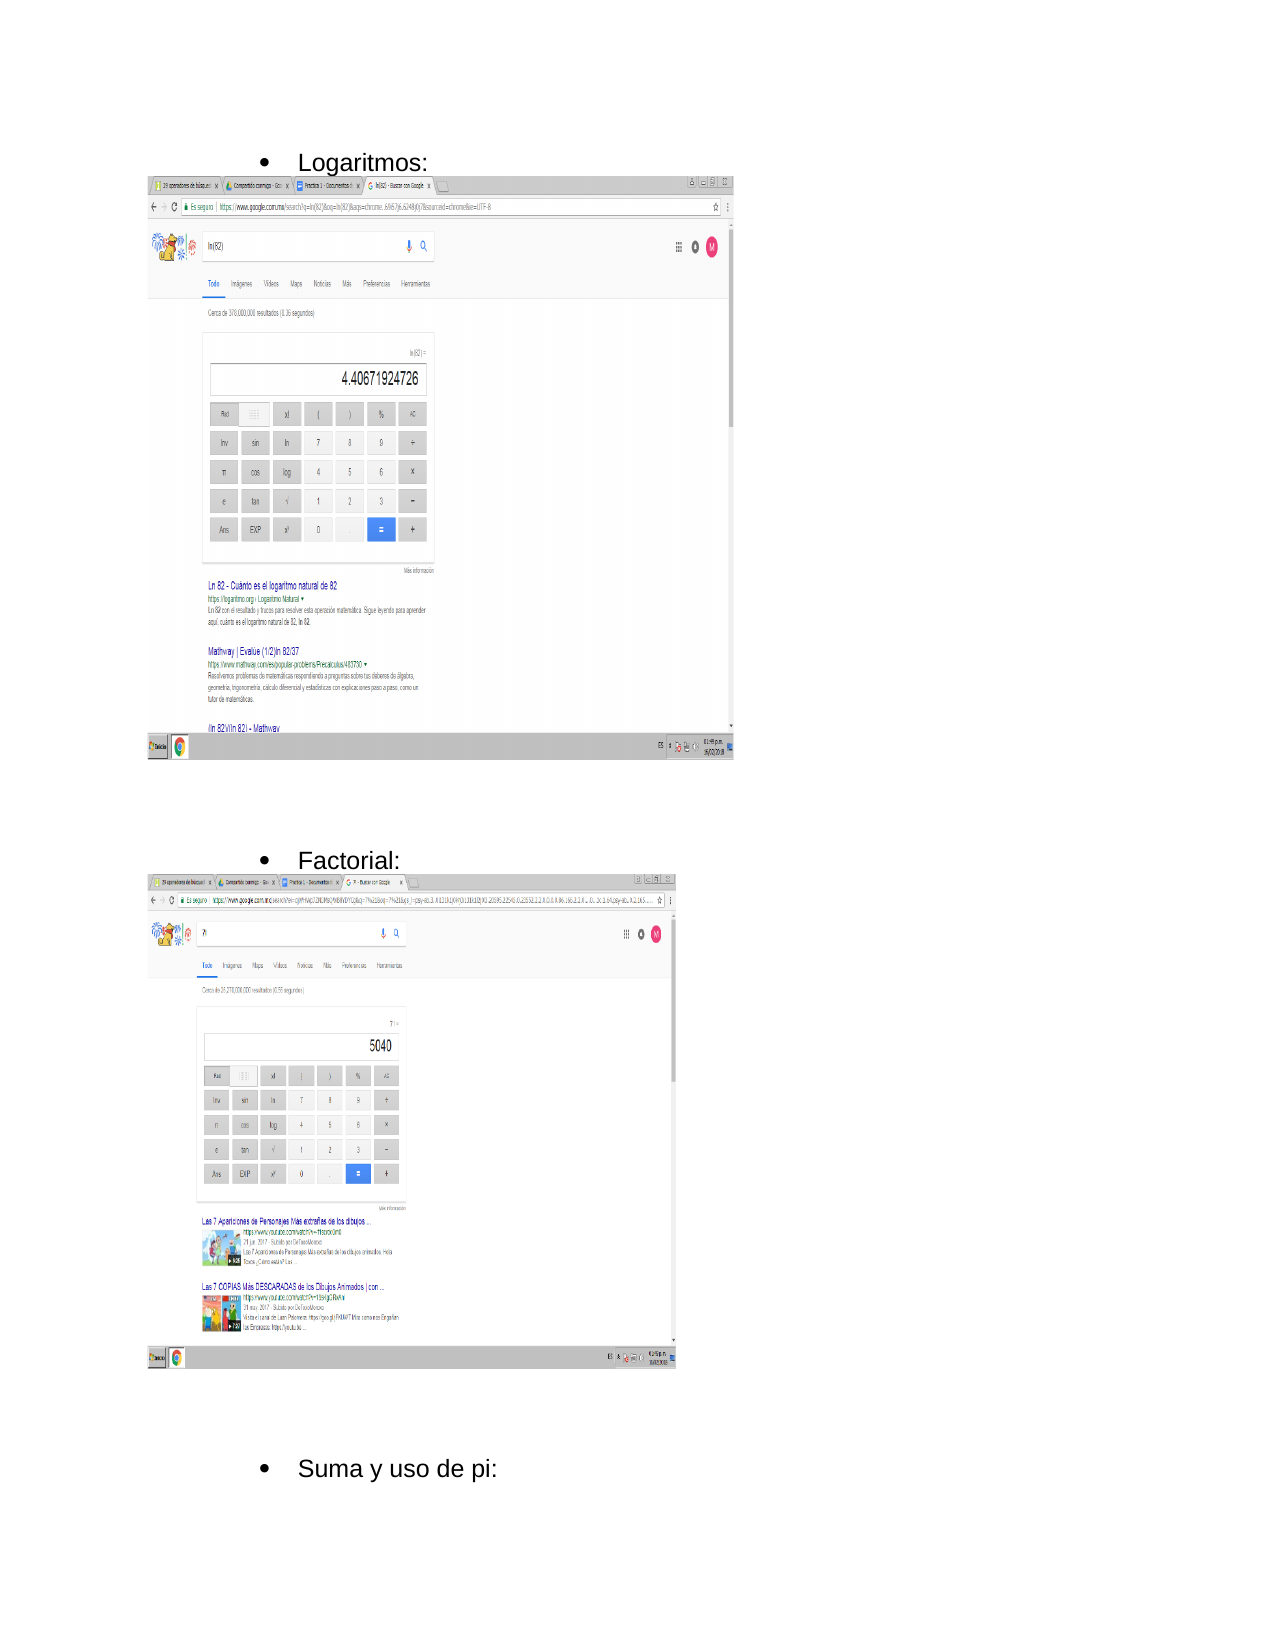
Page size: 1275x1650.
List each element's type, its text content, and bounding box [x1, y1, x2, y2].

list Suma y uso de pi: [260, 1454, 1127, 1483]
list Logaritmos: [260, 148, 1127, 177]
list Factorial: [260, 846, 1127, 874]
picture [147, 874, 676, 1369]
picture [147, 176, 734, 760]
